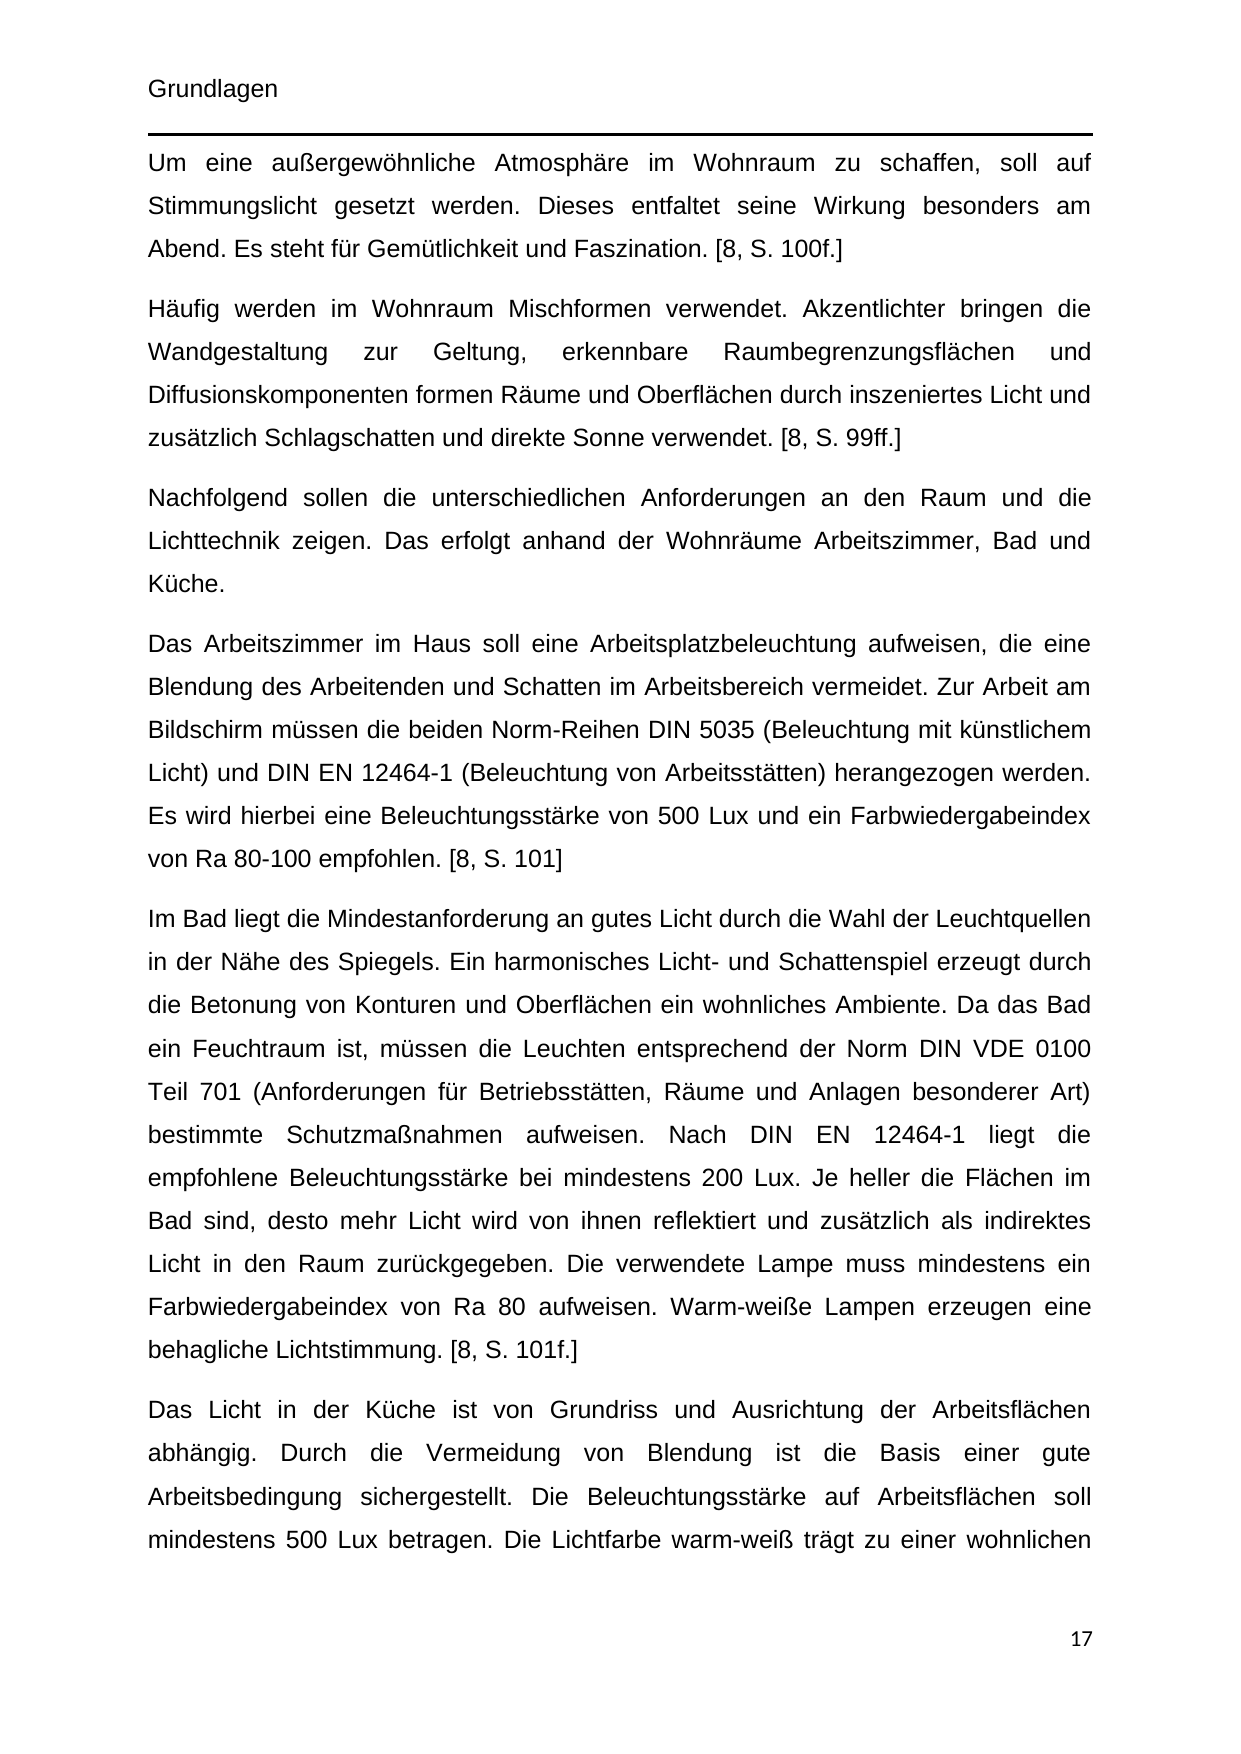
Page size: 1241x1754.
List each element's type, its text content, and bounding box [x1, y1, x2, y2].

text Häufig werden im Wohnraum Mischformen verwendet. Akzentlichter bringen die Wandgestaltung zur Geltung, erkennbare Raumbegrenzungsflächen und Diffusionskomponenten formen Räume und Oberflächen durch inszeniertes Licht und zusätzlich Schlagschatten und direkte Sonne verwendet. [8, S. 99ff.] [148, 294, 1093, 452]
text Nachfolgend sollen die unterschiedlichen Anforderungen an den Raum und die Lichttechnik zeigen. Das erfolgt anhand der Wohnräume Arbeitszimmer, Bad und Küche. [148, 483, 1093, 598]
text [148, 1395, 1093, 1553]
text Um eine außergewöhnliche Atmosphäre im Wohnraum zu schaffen, soll auf Stimmungslicht gesetzt werden. Dieses entfaltet seine Wirkung besonders am Abend. Es steht für Gemütlichkeit und Faszination. [8, S. 100f.] [148, 148, 1093, 263]
text Im Bad liegt die Mindestanforderung an gutes Licht durch die Wahl der Leuchtquellen in der Nähe des Spiegels. Ein harmonisches Licht- und Schattenspiel erzeugt durch die Betonung von Konturen und Oberflächen ein wohnliches Ambiente. Da das Bad ein Feuchtraum ist, müssen die Leuchten entsprechend der Norm DIN VDE 0100 Teil 701 (Anforderungen für Betriebsstätten, Räume und Anlagen besonderer Art) bestimmte Schutzmaßnahmen aufweisen. Nach DIN EN 12464-1 liegt die empfohlene Beleuchtungsstärke bei mindestens 200 Lux. Je heller die Flächen im Bad sind, desto mehr Licht wird von ihnen reflektiert und zusätzlich als indirektes Licht in den Raum zurückgegeben. Die verwendete Lampe muss mindestens ein Farbwiedergabeindex von Ra 80 aufweisen. Warm-weiße Lampen erzeugen eine behagliche Lichtstimmung. [8, S. 101f.] [148, 904, 1093, 1364]
text Das Arbeitszimmer im Haus soll eine Arbeitsplatzbeleuchtung aufweisen, die eine Blendung des Arbeitenden und Schatten im Arbeitsbereich vermeidet. Zur Arbeit am Bildschirm müssen die beiden Norm-Reihen DIN 5035 (Beleuchtung mit künstlichem Licht) und DIN EN 12464-1 (Beleuchtung von Arbeitsstätten) herangezogen werden. Es wird hierbei eine Beleuchtungsstärke von 500 Lux und ein Farbwiedergabeindex von Ra 80-100 empfohlen. [8, S. 101] [148, 629, 1093, 873]
